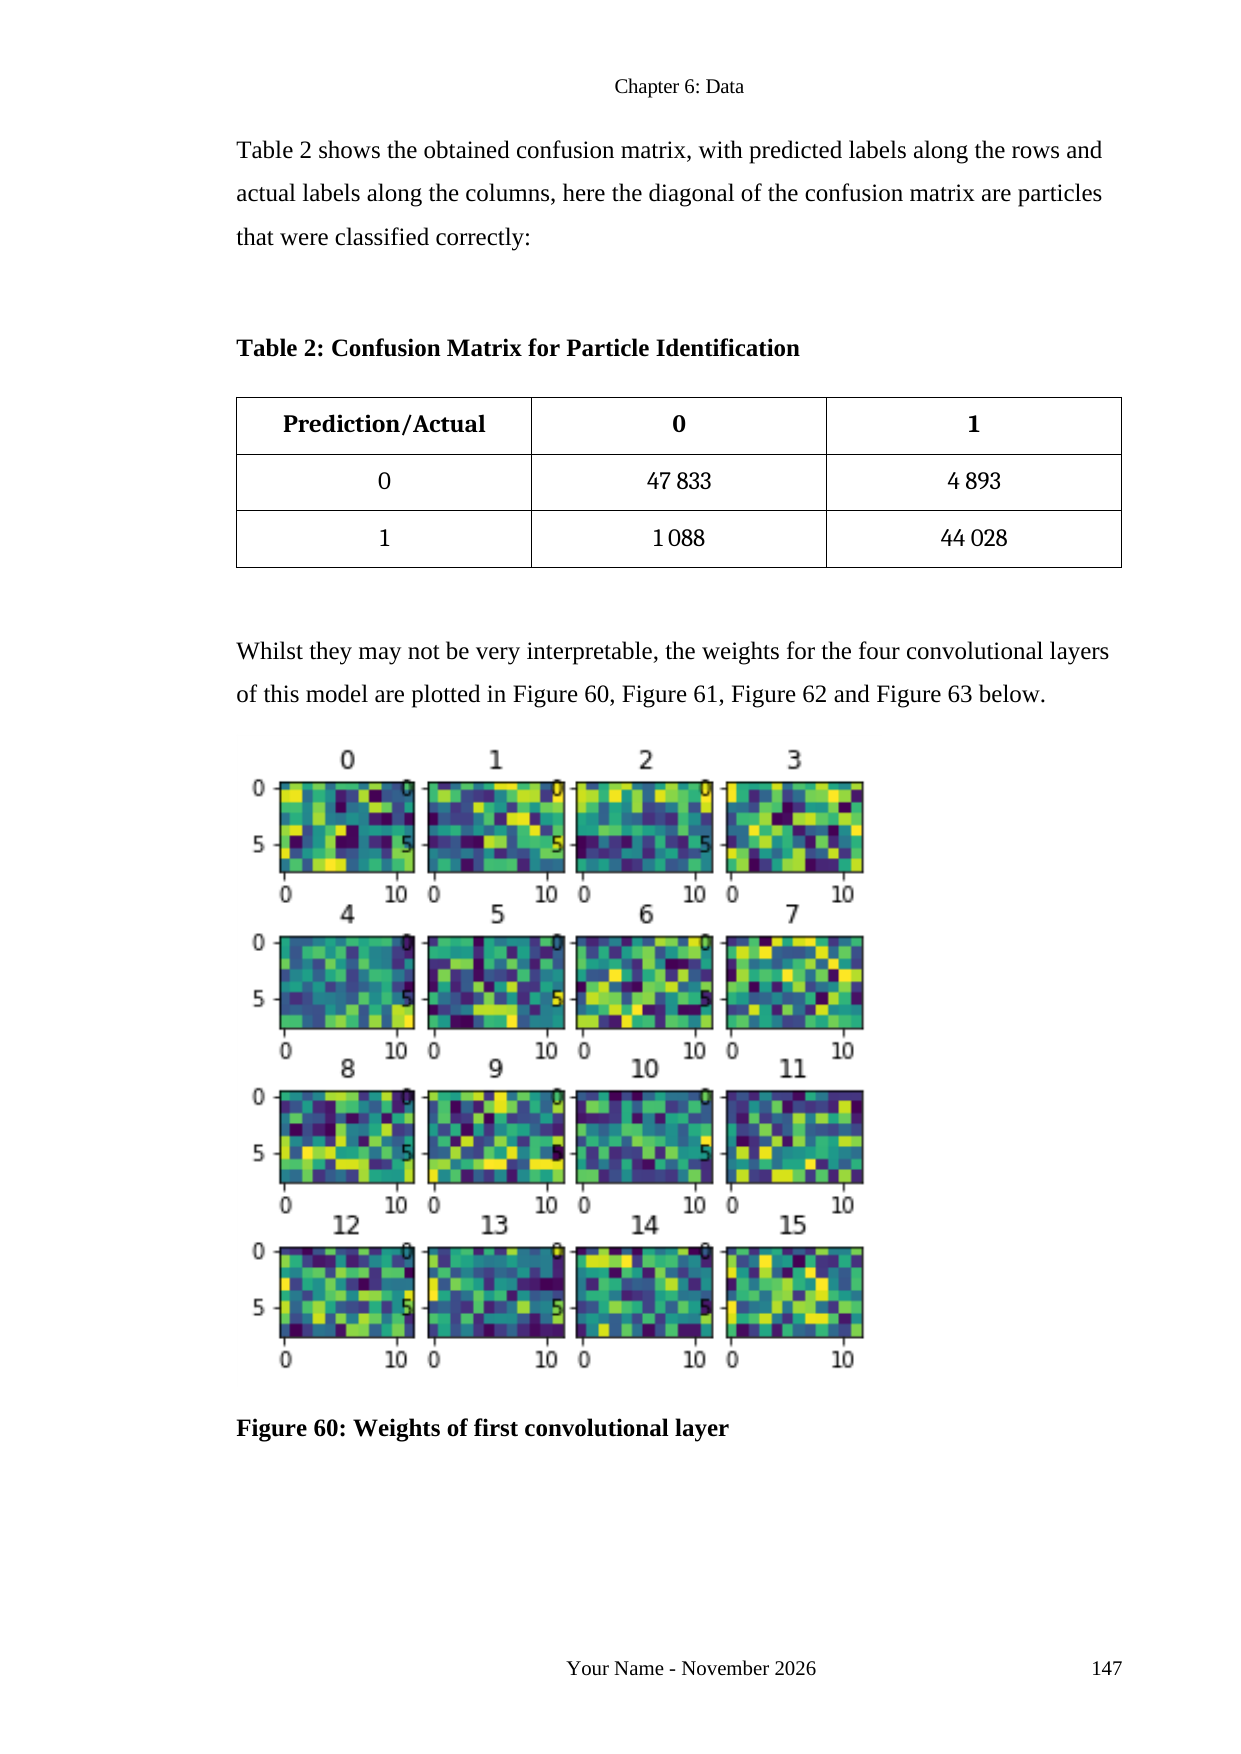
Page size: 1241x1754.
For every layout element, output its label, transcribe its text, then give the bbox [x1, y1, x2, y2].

table_cell 47 833 [532, 455, 826, 510]
table_header 0 [532, 398, 826, 453]
text Whilst they may not be very interpretable, the weights for the four convolutional layers of this model are plotted in Figure 50, Figure 51, Figure 52 and Figure 53 below. [236, 636, 1122, 708]
table_cell 0 [237, 455, 531, 510]
table_cell 1 [237, 511, 531, 567]
text Table 2: Confusion Matrix for Particle Identification [236, 333, 1122, 362]
picture [236, 734, 883, 1387]
table_cell 4 893 [827, 455, 1121, 510]
table_cell 44 028 [827, 511, 1121, 567]
text Table 2 shows the obtained confusion matrix, with predicted labels along the rows and actual labels along the columns, here the diagonal of the confusion matrix are particles that were classified correctly: [236, 135, 1122, 250]
table_header Prediction/Actual [237, 398, 531, 453]
table_cell 1 088 [532, 511, 826, 567]
table_header 1 [827, 398, 1121, 453]
text Figure 60: Weights of first convolutional layer [236, 1413, 1122, 1442]
